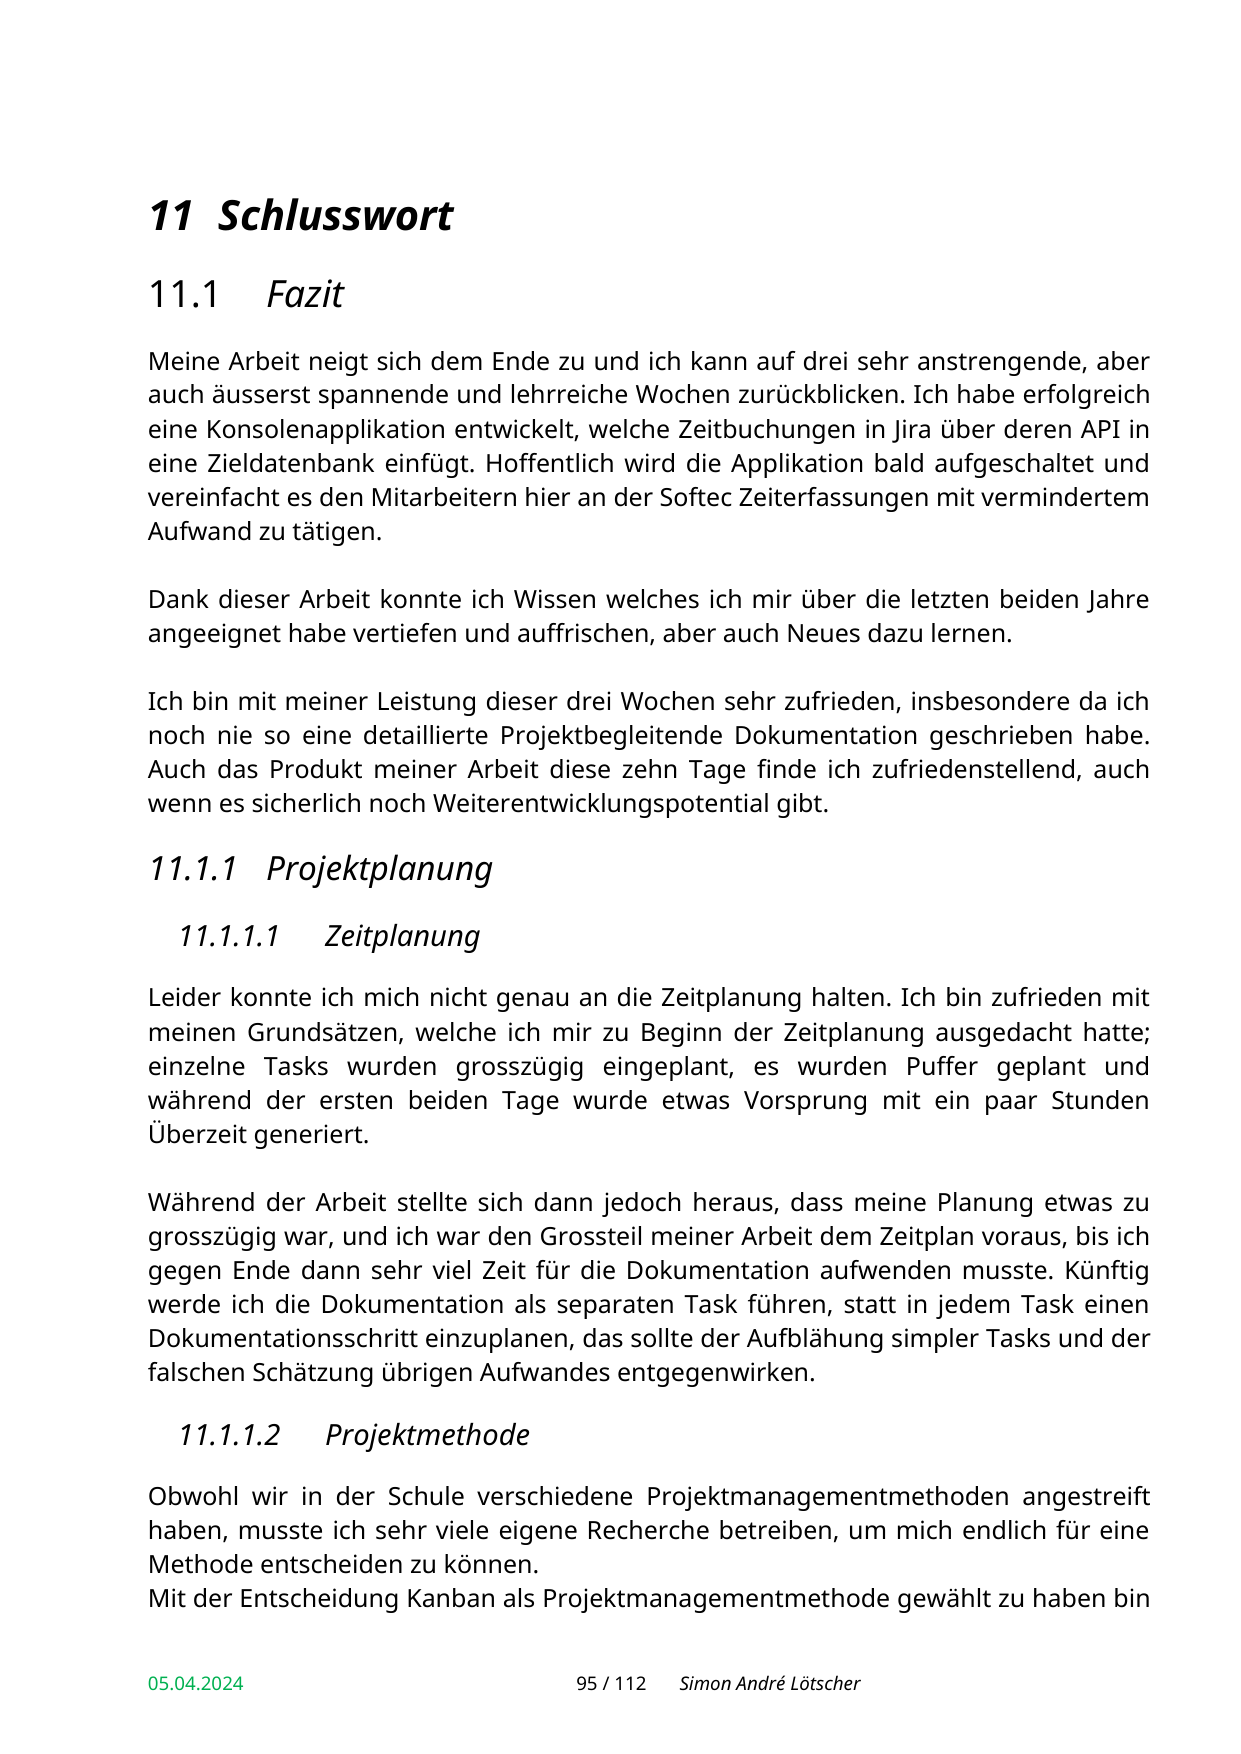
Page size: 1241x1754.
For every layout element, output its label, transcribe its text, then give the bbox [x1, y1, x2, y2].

text Fazit [148, 267, 1152, 318]
text Zeitplanung [177, 915, 1152, 955]
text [148, 1581, 1152, 1615]
text Ich bin mit meiner Leistung dieser drei Wochen sehr zufrieden, insbesondere da ich noch nie so eine detaillierte Projektbegleitende Dokumentation geschrieben habe. Auch das Produkt meiner Arbeit diese zehn Tage finde ich zufriedenstellend, auch wenn es sicherlich noch Weiterentwicklungspotential gibt. [148, 684, 1152, 820]
text Meine Arbeit neigt sich dem Ende zu und ich kann auf drei sehr anstrengende, aber auch äusserst spannende und lehrreiche Wochen zurückblicken. Ich habe erfolgreich eine Konsolenapplikation entwickelt, welche Zeitbuchungen in Jira über deren API in eine Zieldatenbank einfügt. Hoffentlich wird die Applikation bald aufgeschaltet und vereinfacht es den Mitarbeitern hier an der Softec Zeiterfassungen mit vermindertem Aufwand zu tätigen. [148, 343, 1152, 547]
text Leider konnte ich mich nicht genau an die Zeitplanung halten. Ich bin zufrieden mit meinen Grundsätzen, welche ich mir zu Beginn der Zeitplanung ausgedacht hatte; einzelne Tasks wurden grosszügig eingeplant, es wurden Puffer geplant und während der ersten beiden Tage wurde etwas Vorsprung mit ein paar Stunden Überzeit generiert. [148, 980, 1152, 1150]
text Projektplanung [148, 845, 1152, 890]
text Während der Arbeit stellte sich dann jedoch heraus, dass meine Planung etwas zu grosszügig war, und ich war den Grossteil meiner Arbeit dem Zeitplan voraus, bis ich gegen Ende dann sehr viel Zeit für die Dokumentation aufwenden musste. Künftig werde ich die Dokumentation als separaten Task führen, statt in jedem Task einen Dokumentationsschritt einzuplanen, das sollte der Aufblähung simpler Tasks und der falschen Schätzung übrigen Aufwandes entgegenwirken. [148, 1184, 1152, 1389]
text Schlusswort [148, 185, 1152, 242]
text Projektmethode [177, 1414, 1152, 1453]
text Dank dieser Arbeit konnte ich Wissen welches ich mir über die letzten beiden Jahre angeeignet habe vertiefen und auffrischen, aber auch Neues dazu lernen. [148, 582, 1152, 650]
text Obwohl wir in der Schule verschiedene Projektmanagementmethoden angestreift haben, musste ich sehr viele eigene Recherche betreiben, um mich endlich für eine Methode entscheiden zu können. [148, 1478, 1152, 1581]
